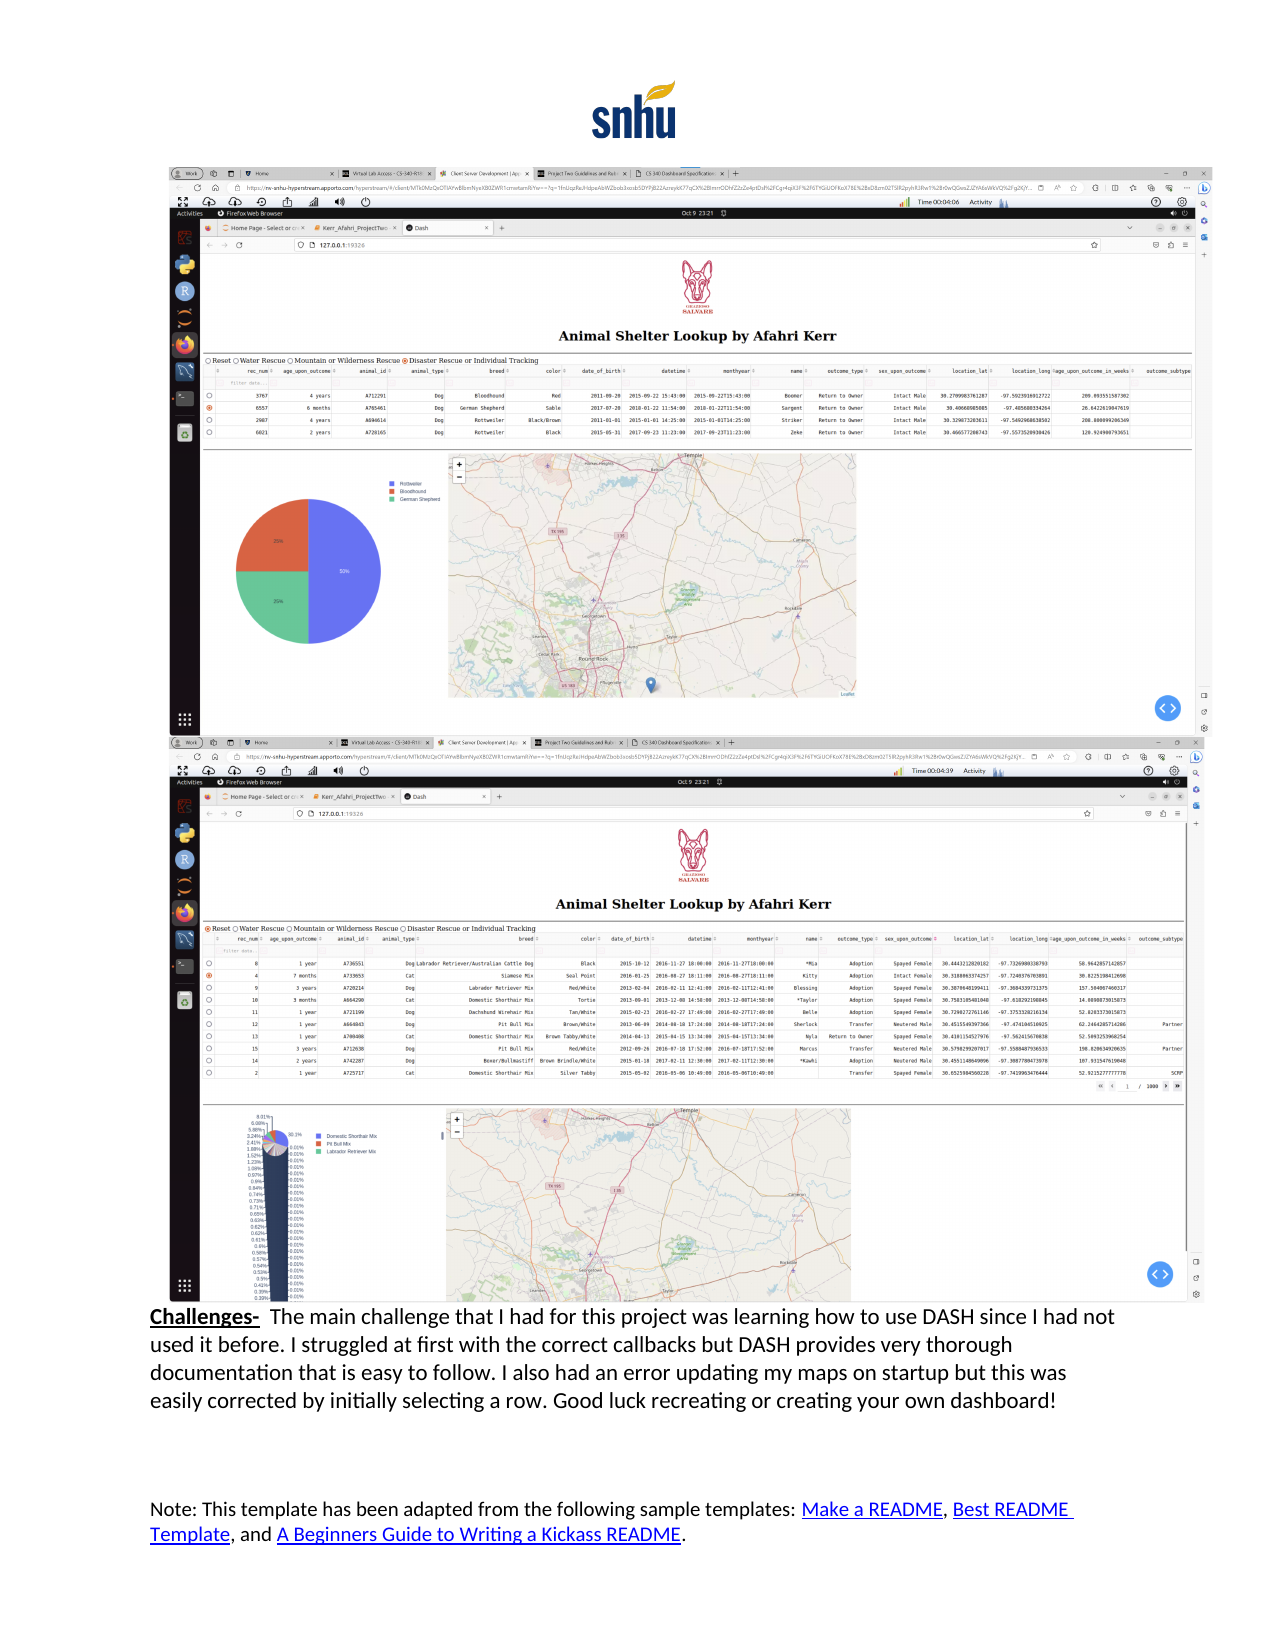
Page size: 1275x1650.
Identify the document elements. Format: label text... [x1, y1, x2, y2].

picture [573, 75, 702, 147]
text Challenges- The main challenge that I had for this project was learning how to use DASH since I had not used it before. I struggled at first with the correct callbacks but DASH provides very thorough documentation that is easy to follow. I also had an error updating my maps on startup but this was easily corrected by initially selecting a row. Good luck recreating or creating your own dashboard! [150, 1302, 1125, 1414]
